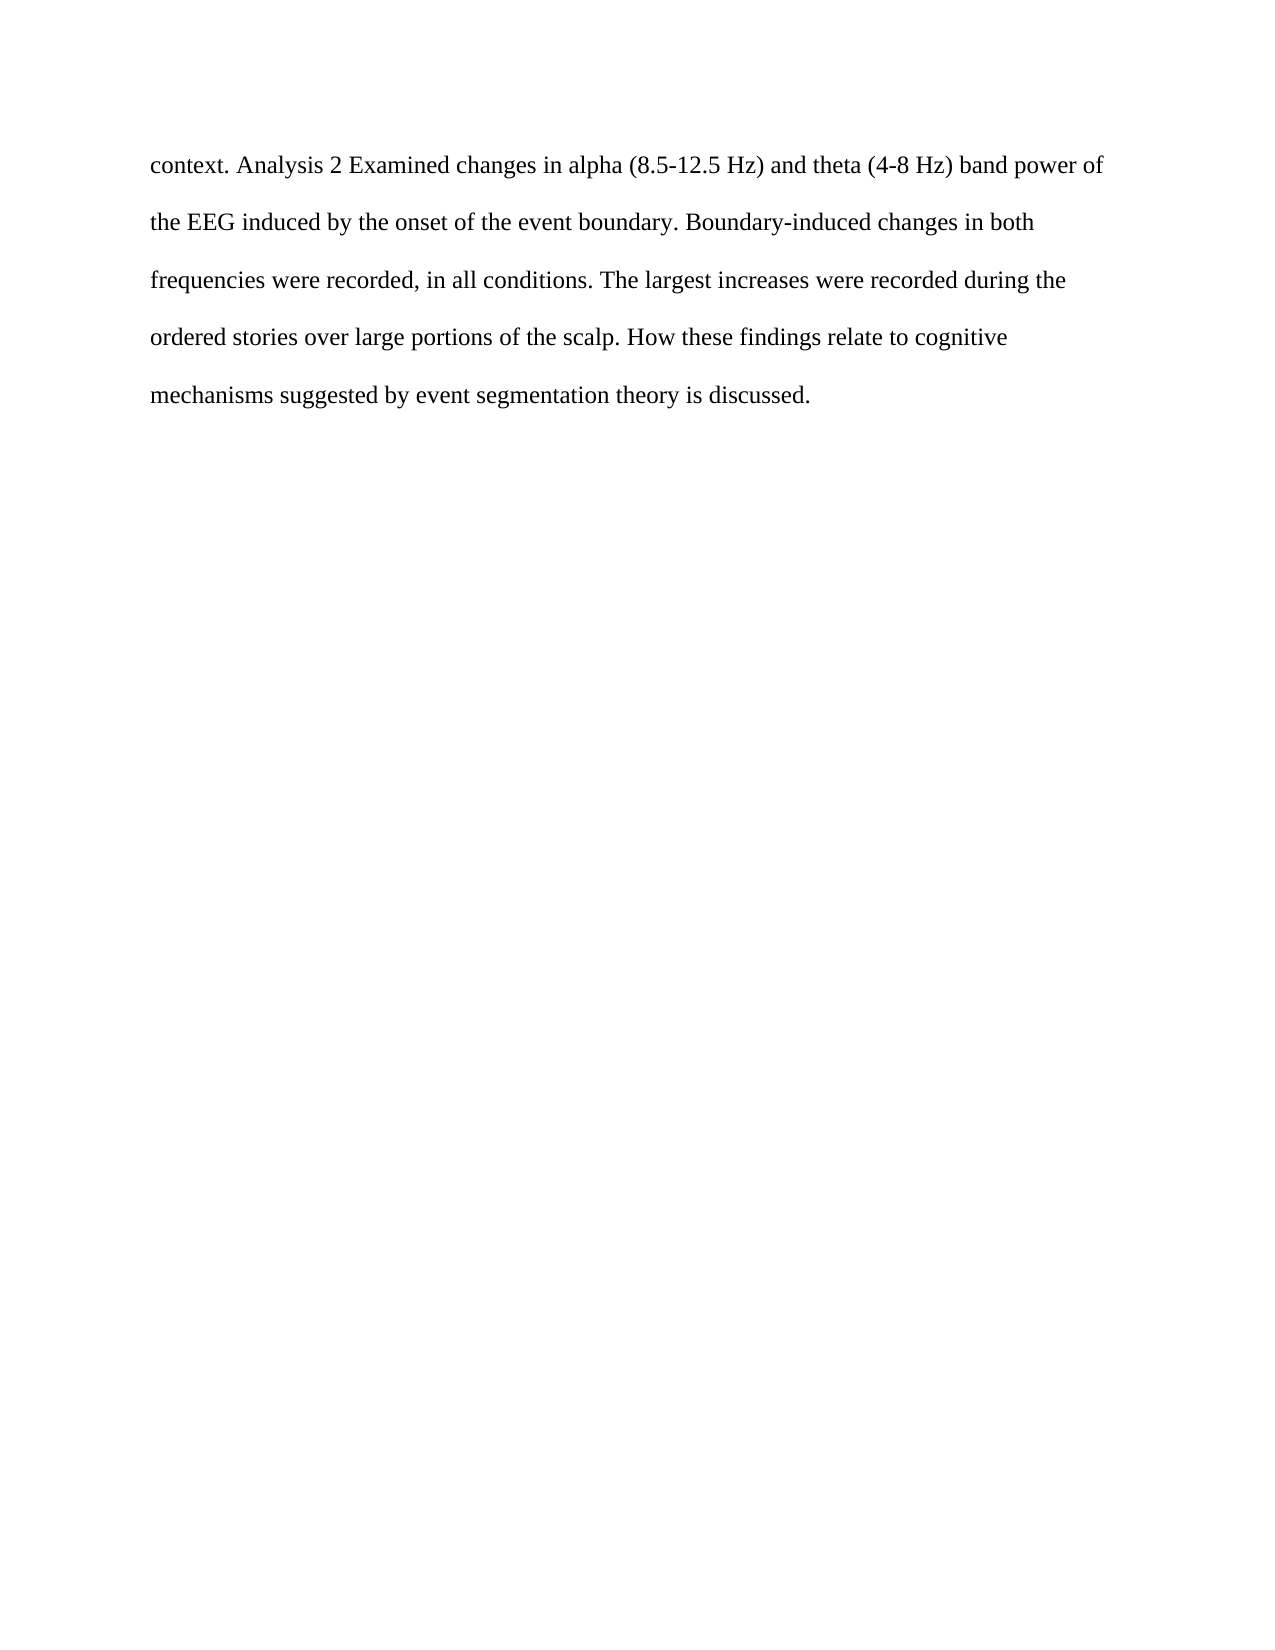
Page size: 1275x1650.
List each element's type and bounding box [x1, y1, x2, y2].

text [150, 150, 1125, 409]
